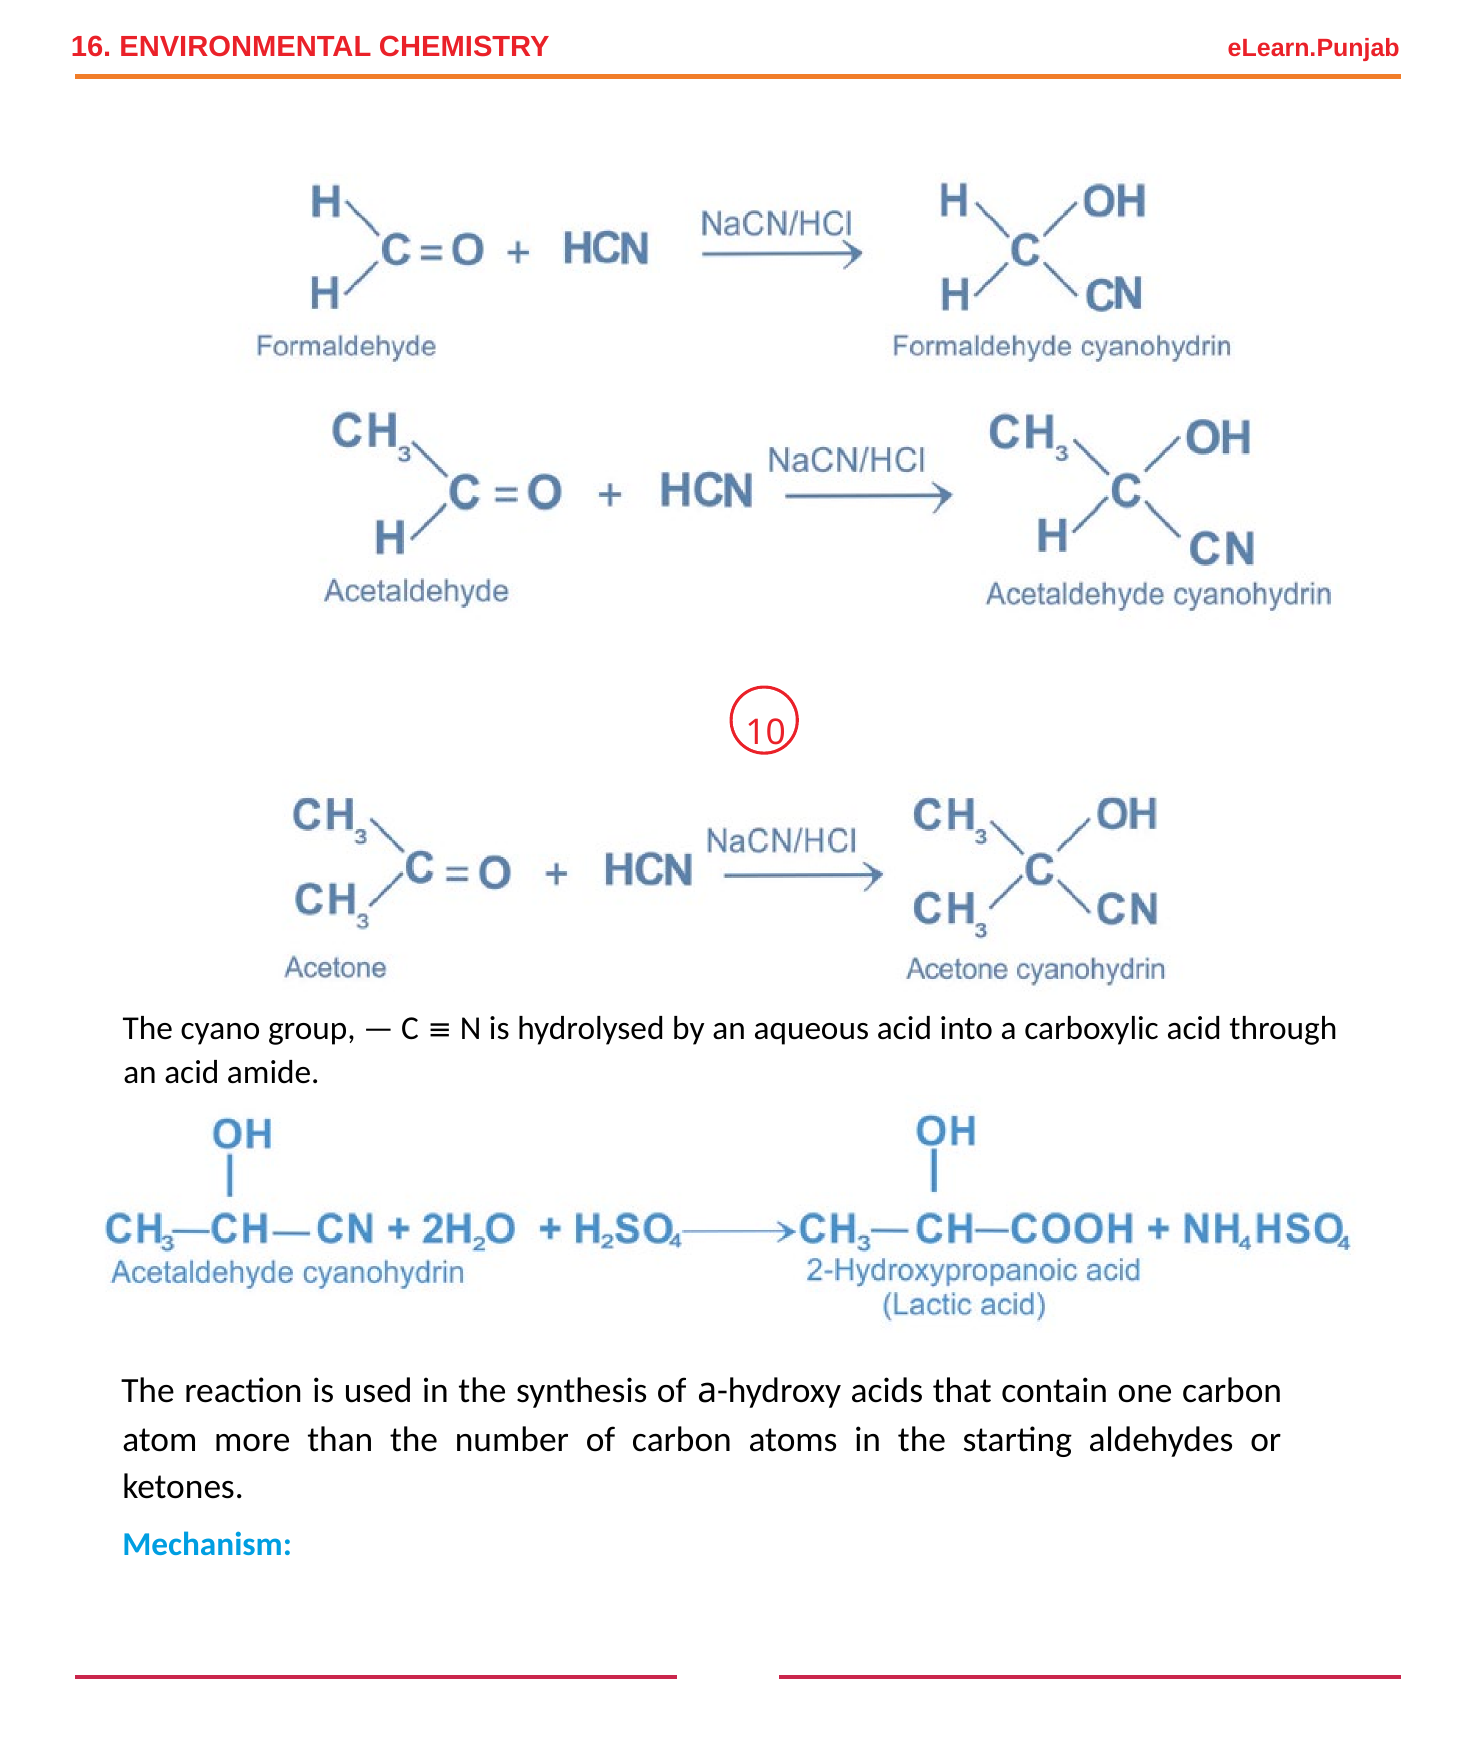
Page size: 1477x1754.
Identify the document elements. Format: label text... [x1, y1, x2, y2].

text The reaction is used in the synthesis of a-hydroxy acids that contain one carbon atom more than the number of carbon atoms in the starting aldehydes or ketones. [121, 1364, 1283, 1508]
picture [167, 382, 1412, 629]
picture [82, 1095, 1359, 1333]
picture [234, 757, 1190, 997]
text Mechanism: [122, 1523, 1348, 1564]
picture [212, 149, 1265, 373]
text The cyano group, — C ≡ N is hydrolysed by an aqueous acid into a carboxylic acid through an acid amide. [122, 1007, 1339, 1092]
